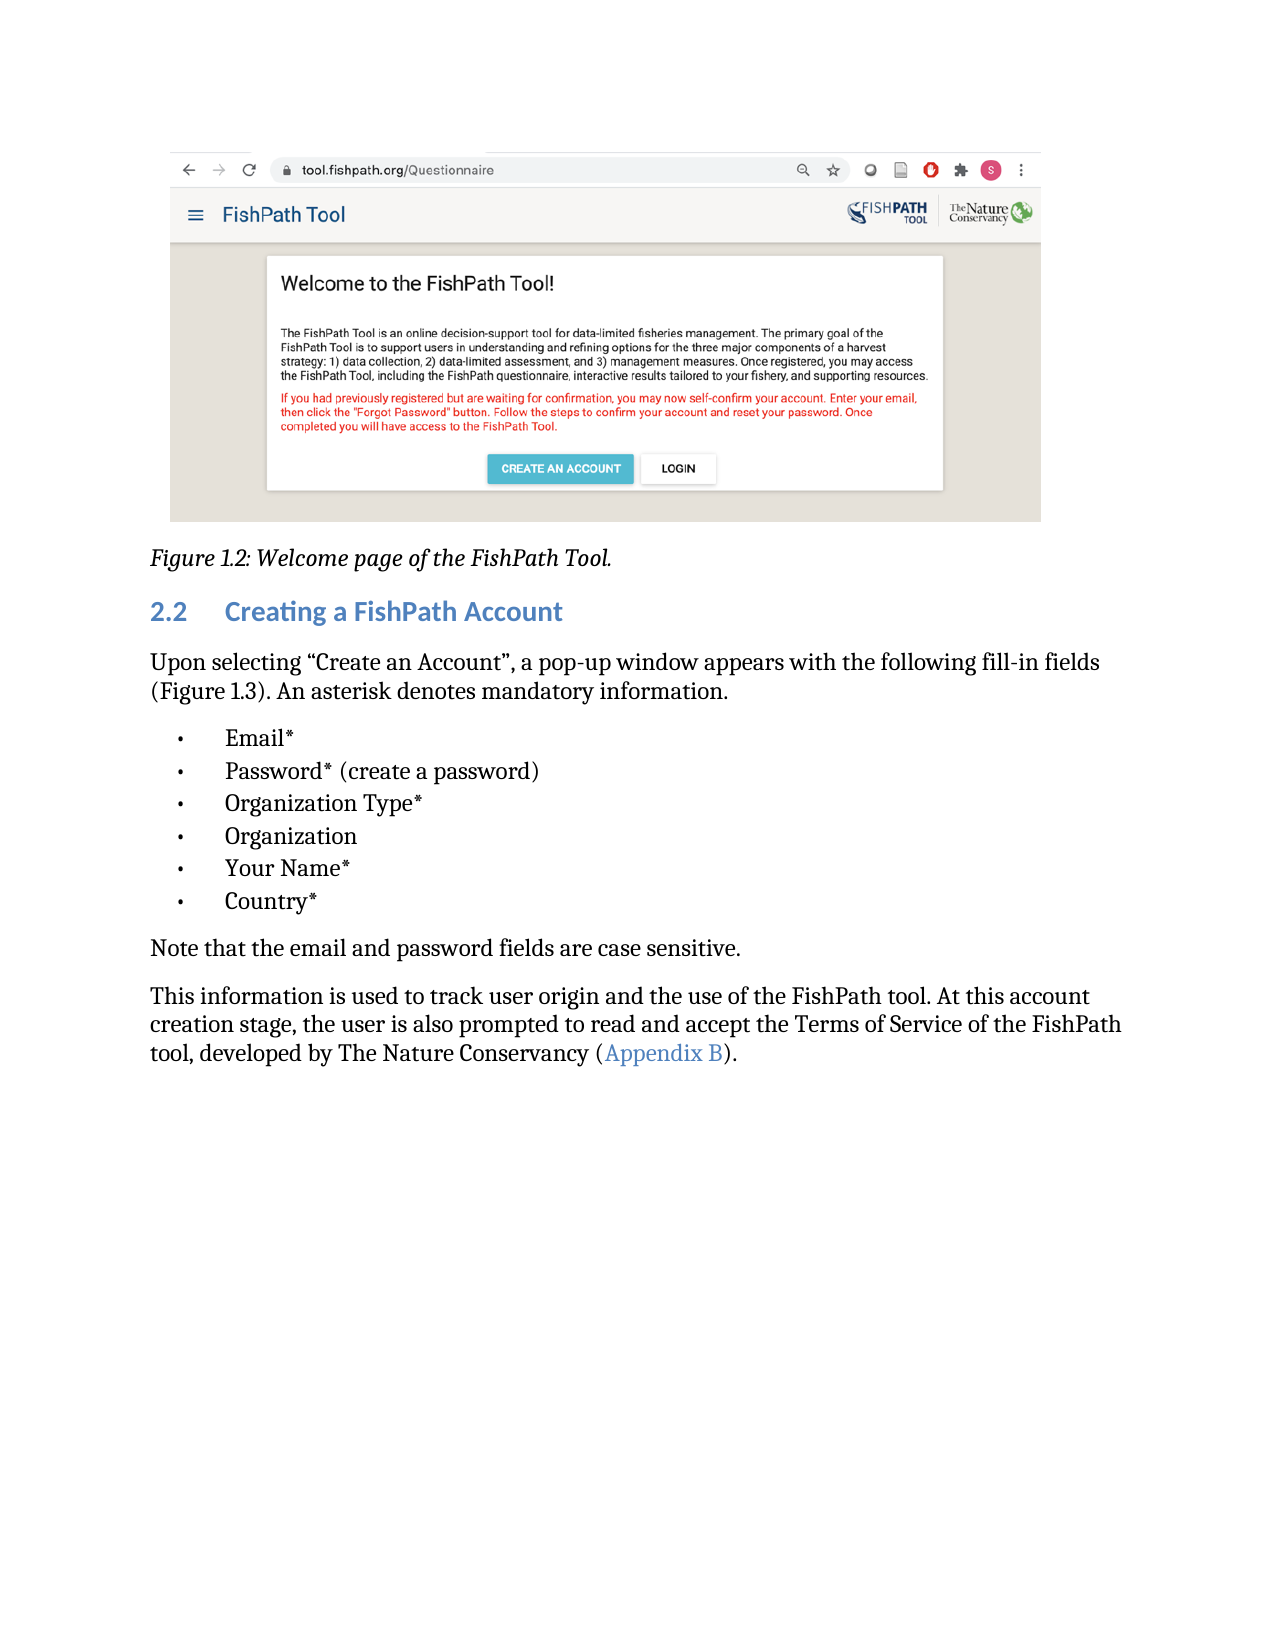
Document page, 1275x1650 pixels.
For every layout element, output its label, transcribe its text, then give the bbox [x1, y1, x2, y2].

text Upon selecting “Create an Account”, a pop-up window appears with the following fill-in fields (Figure 1.3). An asterisk denotes mandatory information. [150, 648, 1125, 705]
list Password* (create a password) [175, 757, 1125, 785]
text Note that the email and password fields are case sensitive. [150, 934, 1125, 963]
text This information is used to track user origin and the use of the FishPath tool. At this account creation stage, the user is also prompted to read and accept the Terms of Service of the FishPath tool, developed by The Nature Conservancy (Appendix B). [150, 982, 1125, 1068]
text Figure 1.2: Welcome page of the FishPath Tool. [150, 544, 1125, 573]
list Your Name* [175, 854, 1125, 883]
list Organization Type* [175, 789, 1125, 818]
picture [168, 150, 1044, 524]
subtitle 2.2 Creating a FishPath Account [150, 593, 1125, 629]
list Email* [175, 724, 1125, 753]
list Country* [175, 887, 1125, 915]
list Organization [175, 822, 1125, 850]
